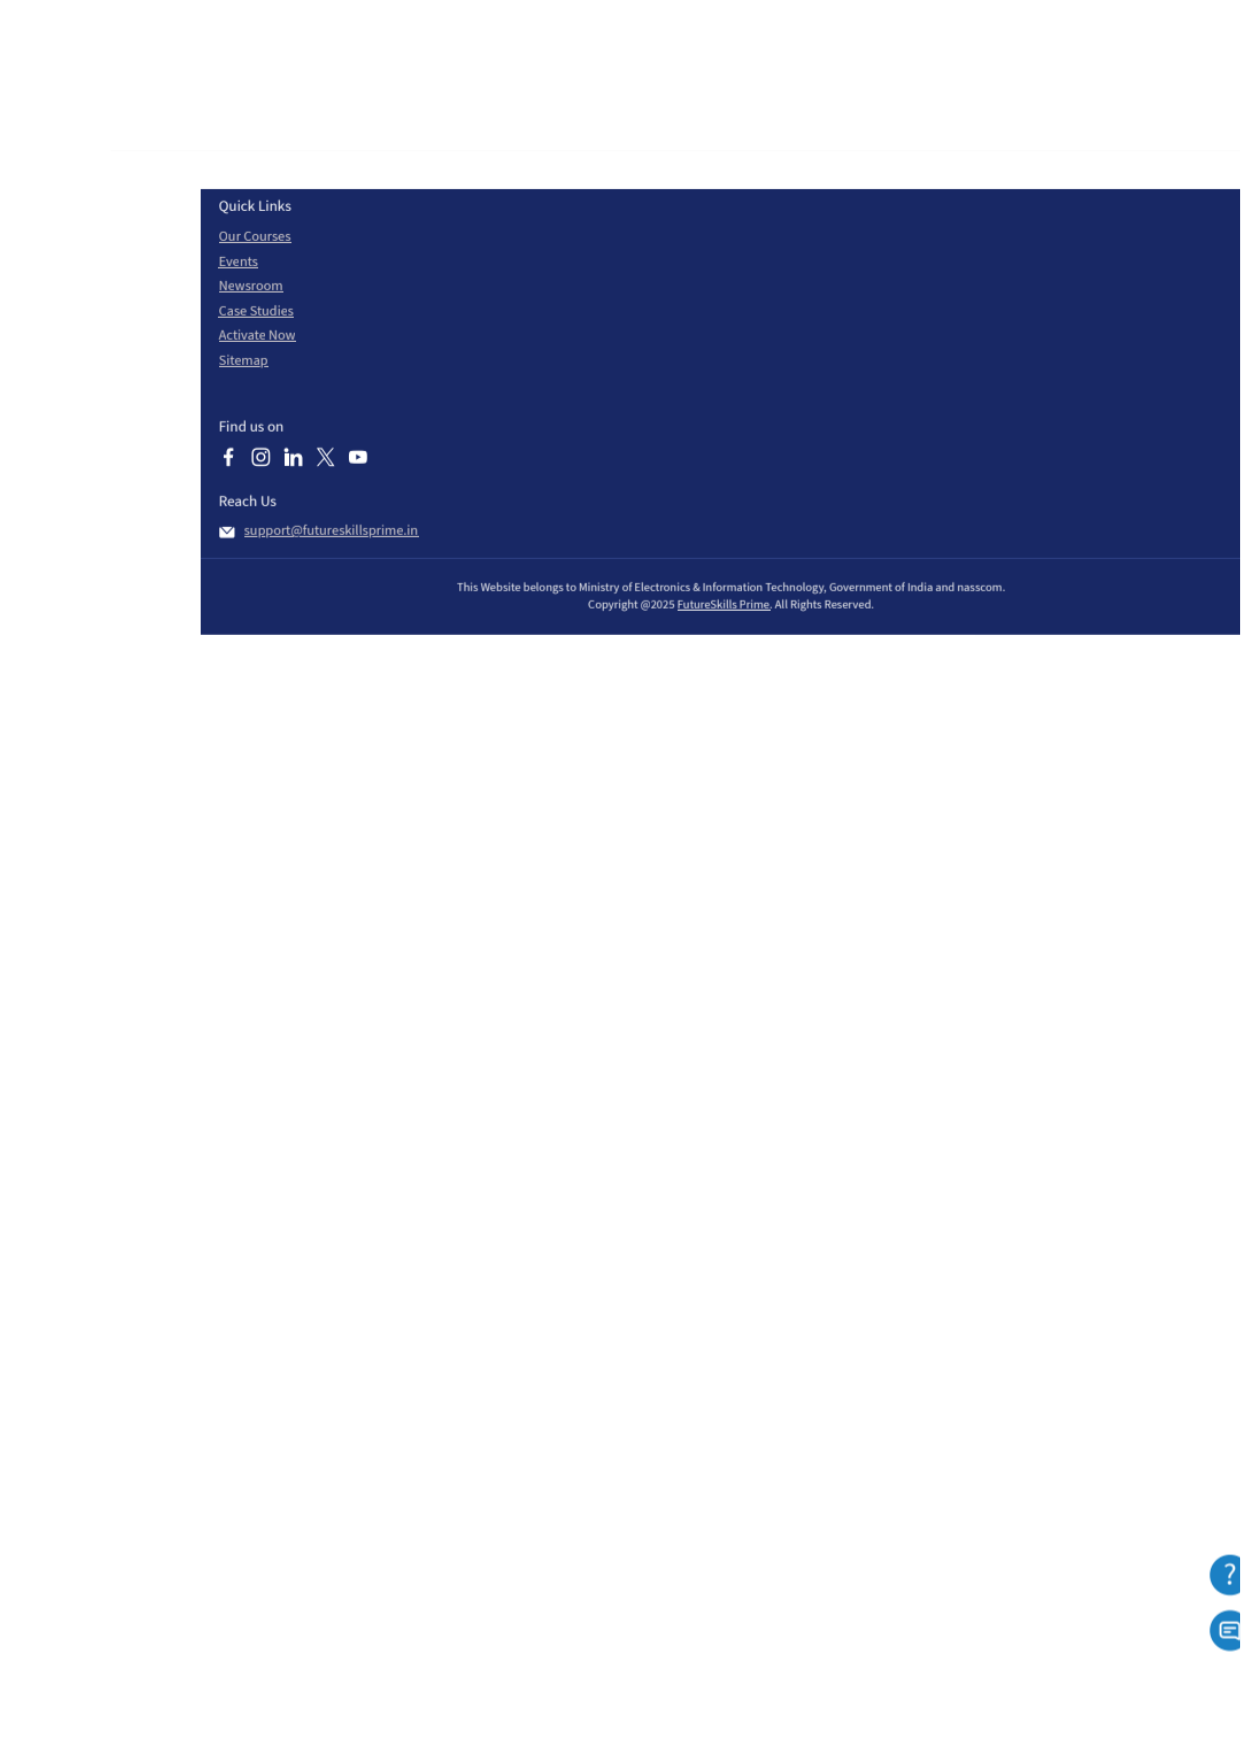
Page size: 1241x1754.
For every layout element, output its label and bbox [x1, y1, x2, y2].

picture [110, 150, 1241, 1754]
